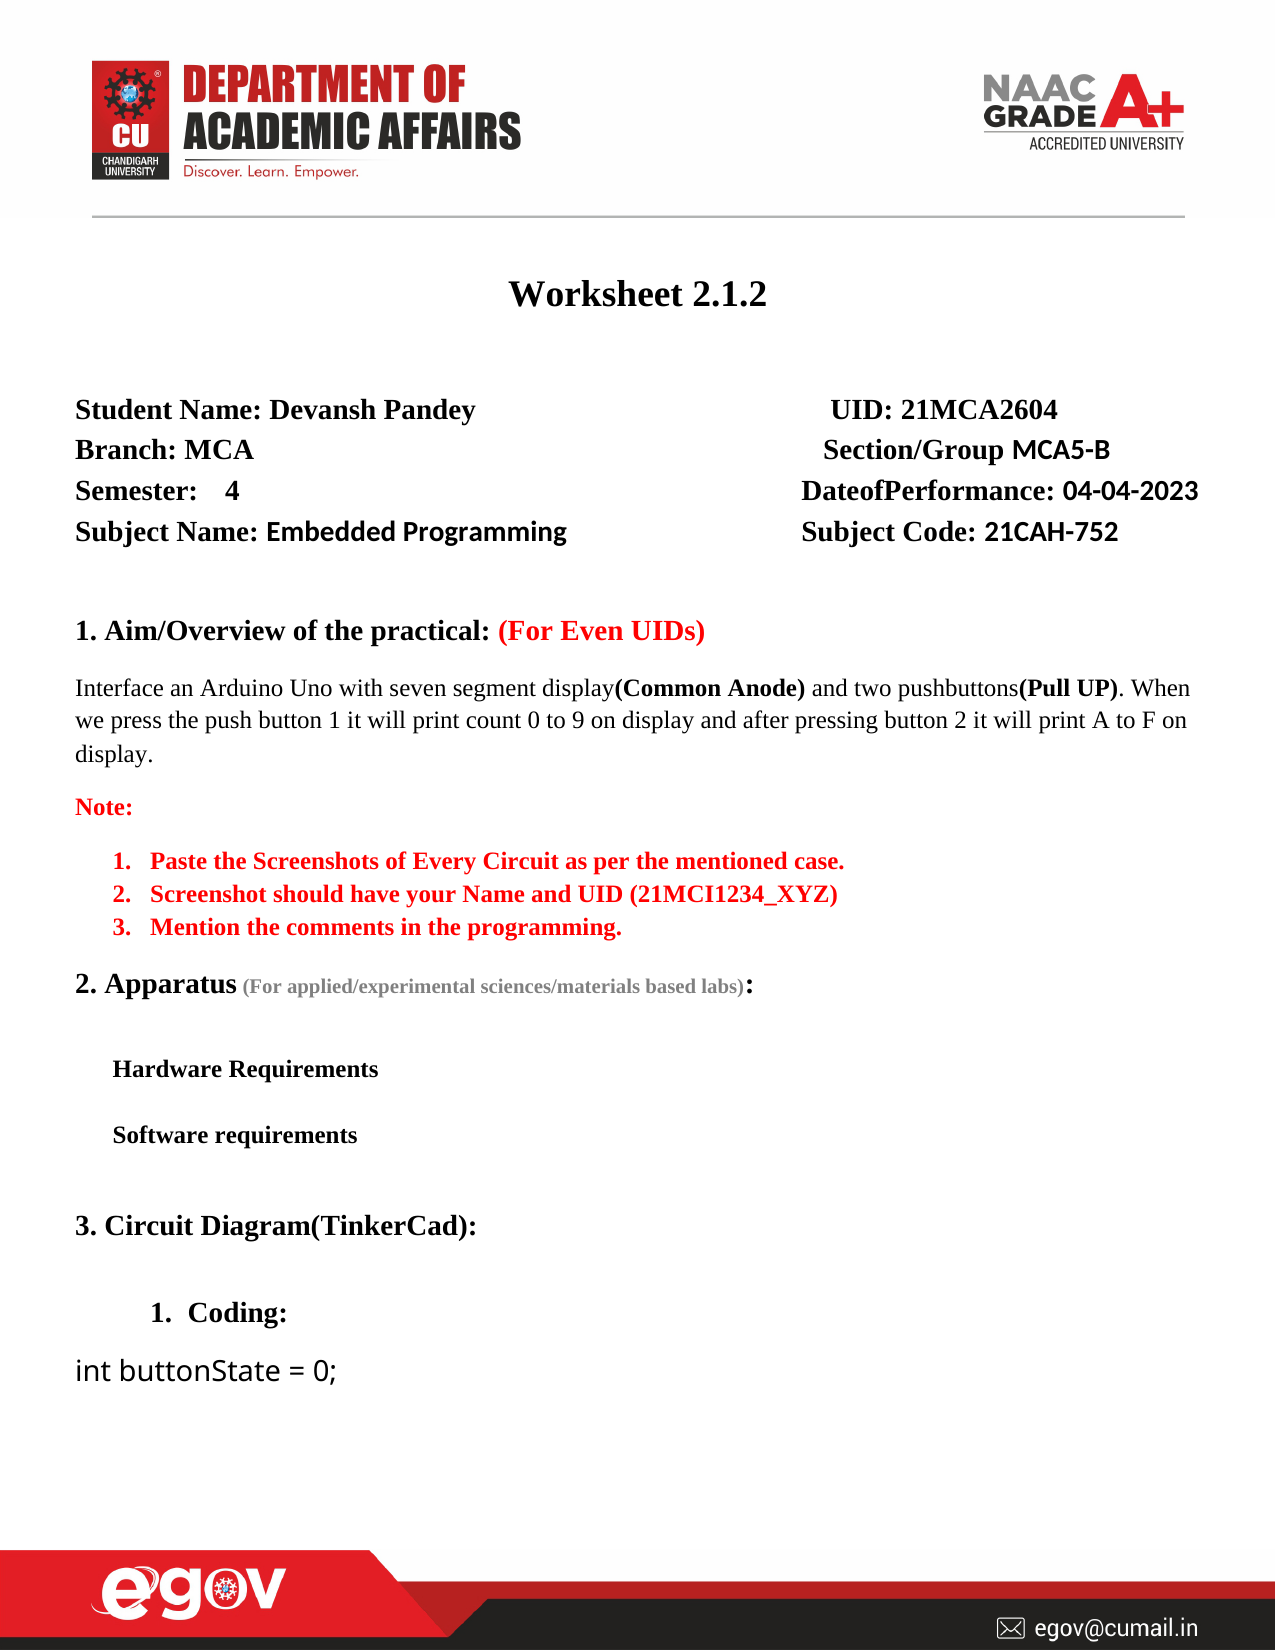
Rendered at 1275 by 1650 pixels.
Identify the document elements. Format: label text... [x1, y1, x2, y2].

text 3. Circuit Diagram(TinkerCad): [75, 1208, 1200, 1241]
picture [0, 1549, 1275, 1650]
list Hardware Requirements [75, 1054, 1200, 1083]
list Coding: [150, 1296, 1200, 1329]
picture [0, 0, 1275, 218]
text 2. Apparatus (For applied/experimental sciences/materials based labs): [75, 966, 1200, 1000]
text Student Name: Devansh Pandey UID: 21MCA2604 [75, 392, 1200, 426]
text Semester: 4 DateofPerformance: 04-04-2023 [75, 472, 1200, 508]
list Screenshot should have your Name and UID (21MCI1234_XYZ) [112, 879, 1200, 908]
text Worksheet 2.1.2 [75, 271, 1200, 314]
text Interface an Arduino Uno with seven segment display(Common Anode) and two pushbuttons(Pull UP). When we press the push button 1 it will print count 0 to 9 on display and after pressing button 2 it will print A to F on display. [75, 673, 1200, 767]
list Paste the Screenshots of Every Circuit as per the mentioned case. [112, 846, 1200, 875]
list Mention the comments in the programming. [112, 912, 1200, 941]
text 1. Aim/Overview of the practical: (For Even UIDs) [75, 613, 1200, 647]
text Note: [75, 792, 1200, 821]
text Subject Name: Embedded Programming Subject Code: 21CAH-752 [75, 513, 1200, 548]
text Branch: MCA Section/Group MCA5-B [75, 431, 1200, 467]
text int buttonState = 0; [75, 1350, 1200, 1389]
list Software requirements [75, 1120, 1200, 1149]
